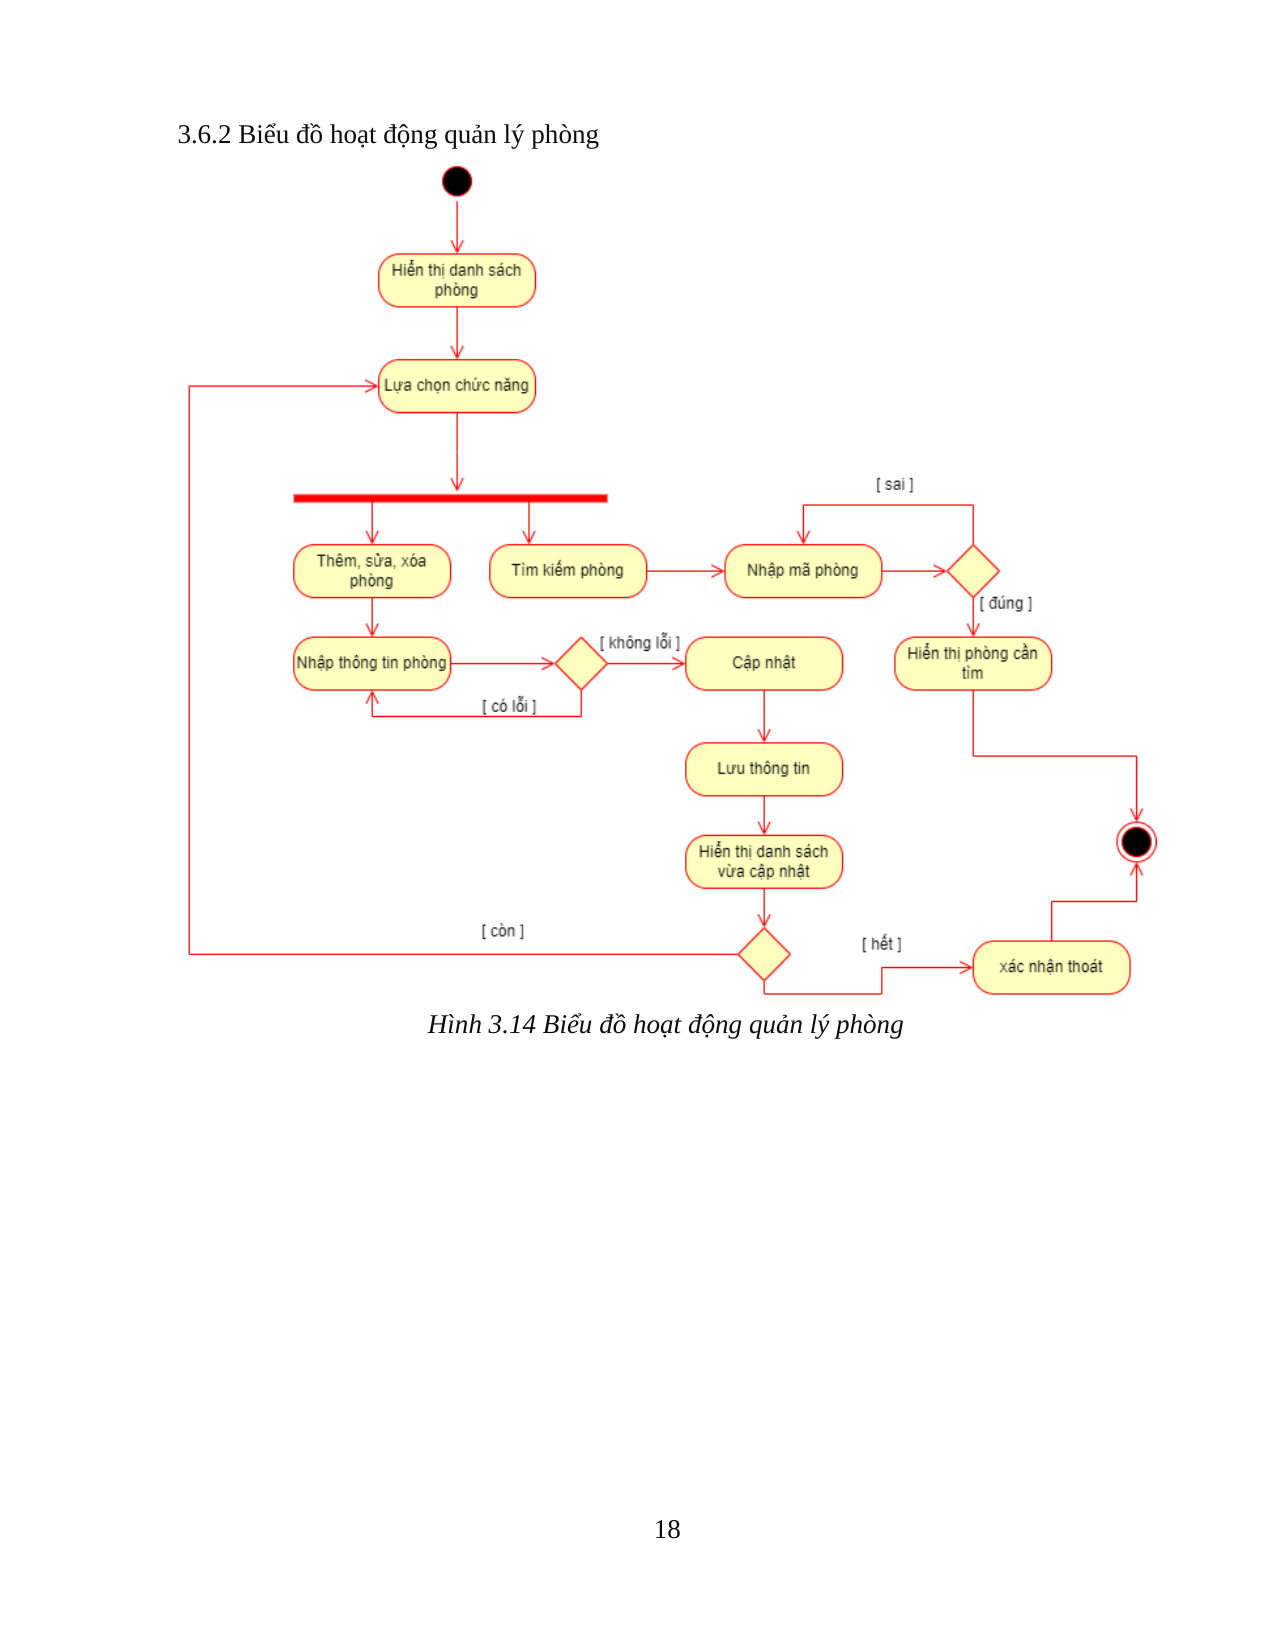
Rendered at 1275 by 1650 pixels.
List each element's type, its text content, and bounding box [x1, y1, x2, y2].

subtitle 3.6.2 Biểu đồ hoạt động quản lý phòng [177, 118, 1157, 149]
picture [177, 161, 1157, 1008]
